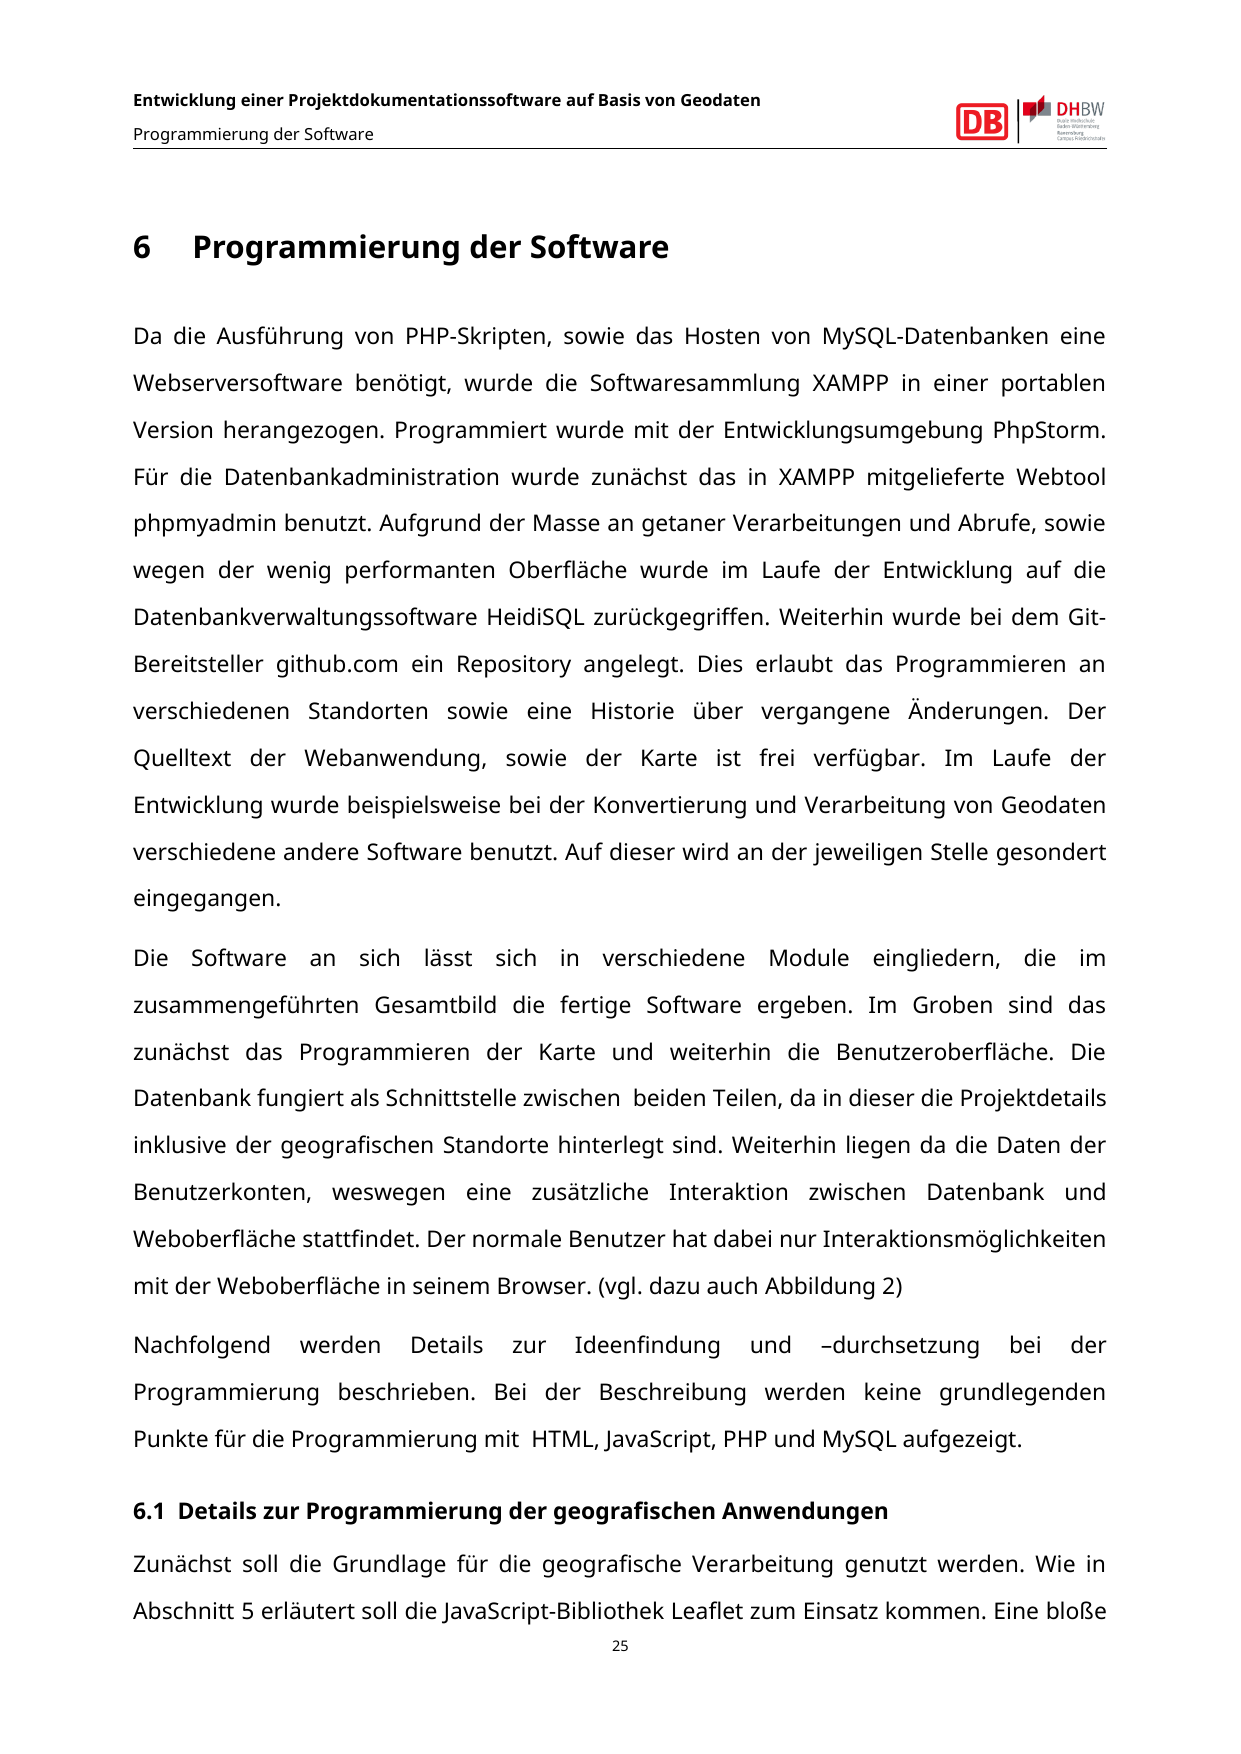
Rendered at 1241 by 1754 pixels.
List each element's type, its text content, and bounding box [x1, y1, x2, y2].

subtitle Programmierung der Software [133, 225, 1107, 267]
text Nachfolgend werden Details zur Ideenfindung und –durchsetzung bei der Programmierung beschrieben. Bei der Beschreibung werden keine grundlegenden Punkte für die Programmierung mit HTML, JavaScript, PHP und MySQL aufgezeigt. [133, 1329, 1107, 1454]
text Da die Ausführung von PHP-Skripten, sowie das Hosten von MySQL-Datenbanken eine Webserversoftware benötigt, wurde die Softwaresammlung XAMPP in einer portablen Version herangezogen. Programmiert wurde mit der Entwicklungsumgebung PhpStorm. Für die Datenbankadministration wurde zunächst das in XAMPP mitgelieferte Webtool phpmyadmin benutzt. Aufgrund der Masse an getaner Verarbeitungen und Abrufe, sowie wegen der wenig performanten Oberfläche wurde im Laufe der Entwicklung auf die Datenbankverwaltungssoftware HeidiSQL zurückgegriffen. Weiterhin wurde bei dem Git-Bereitsteller github.com ein Repository angelegt. Dies erlaubt das Programmieren an verschiedenen Standorten sowie eine Historie über vergangene Änderungen. Der Quelltext der Webanwendung, sowie der Karte ist frei verfügbar. Im Laufe der Entwicklung wurde beispielsweise bei der Konvertierung und Verarbeitung von Geodaten verschiedene andere Software benutzt. Auf dieser wird an der jeweiligen Stelle gesondert eingegangen. [133, 320, 1107, 913]
picture [956, 103, 1009, 141]
subtitle Details zur Programmierung der geografischen Anwendungen [133, 1495, 1107, 1526]
picture [1023, 95, 1106, 141]
text Die Software an sich lässt sich in verschiedene Module eingliedern, die im zusammengeführten Gesamtbild die fertige Software ergeben. Im Groben sind das zunächst das Programmieren der Karte und weiterhin die Benutzeroberfläche. Die Datenbank fungiert als Schnittstelle zwischen beiden Teilen, da in dieser die Projektdetails inklusive der geografischen Standorte hinterlegt sind. Weiterhin liegen da die Daten der Benutzerkonten, weswegen eine zusätzliche Interaktion zwischen Datenbank und Weboberfläche stattfindet. Der normale Benutzer hat dabei nur Interaktionsmöglichkeiten mit der Weboberfläche in seinem Browser. (vgl. dazu auch Abbildung 2) [133, 942, 1107, 1301]
